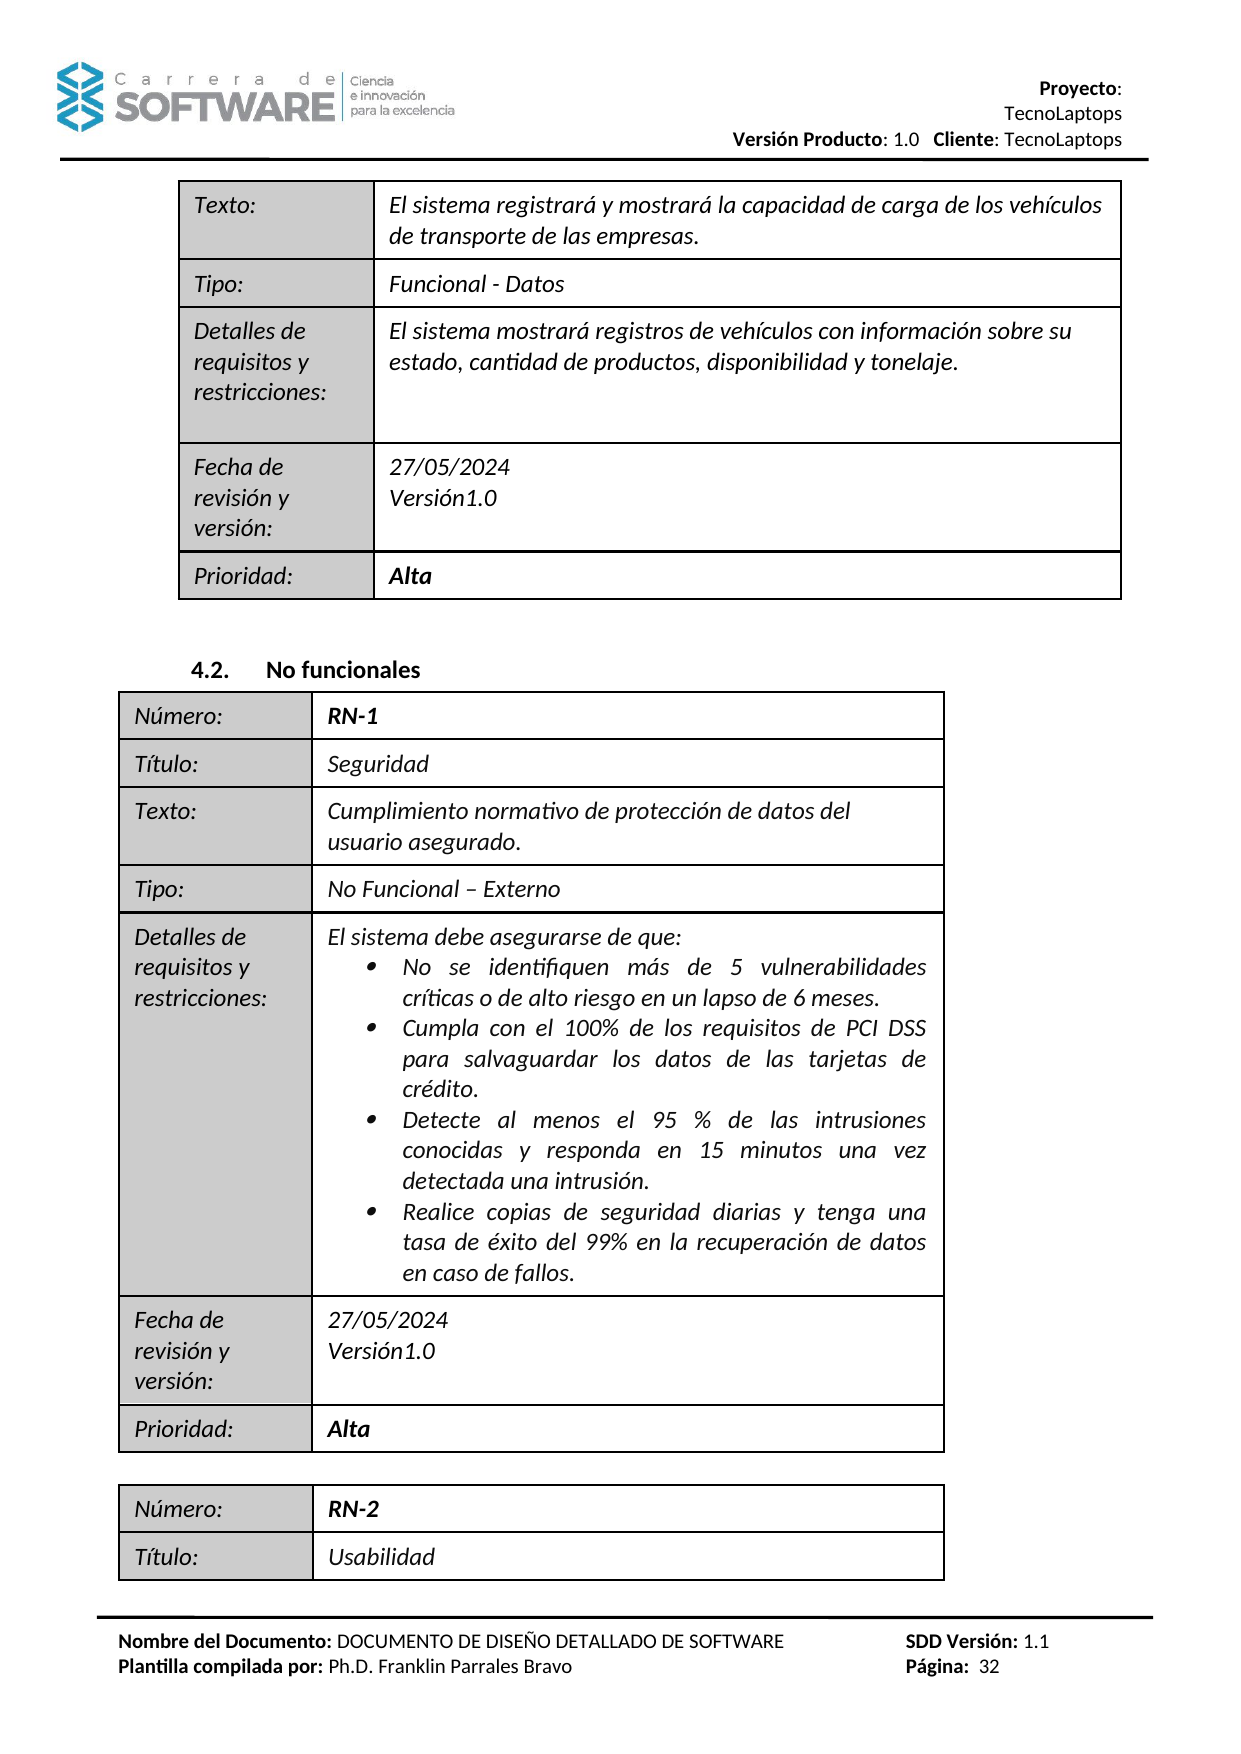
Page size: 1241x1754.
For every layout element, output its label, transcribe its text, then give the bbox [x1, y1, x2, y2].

table_cell El sistema mostrará registros de vehículos con información sobre su estado, cantidad de productos, disponibilidad y tonelaje. [375, 308, 1120, 442]
table_cell Título: [120, 740, 311, 786]
table_cell Alta [375, 553, 1120, 598]
table_cell El sistema debe asegurarse de que: No se identifiquen más de 5 vulnerabilidades críticas o de alto riesgo en un lapso de 6 meses. Cumpla con el 100% de los requisitos de PCI DSS para salvaguardar los datos de las tarjetas de crédito. Detecte al menos el 95 % de las intrusiones conocidas y responda en 15 minutos una vez detectada una intrusión. Realice copias de seguridad diarias y tenga una tasa de éxito del 99% en la recuperación de datos en caso de fallos. [313, 914, 943, 1295]
table_cell Detalles de requisitos y restricciones: [120, 914, 311, 1295]
table_header Número: [120, 1486, 312, 1531]
table_cell Título: [120, 1533, 312, 1579]
table_cell Prioridad: [180, 553, 373, 598]
table_cell Prioridad: [120, 1406, 311, 1451]
table_header Número: [120, 693, 311, 738]
table_cell Texto: [180, 182, 373, 258]
table_cell 27/05/2024 Versión1.0 [375, 444, 1120, 550]
table_cell Tipo: [180, 260, 373, 306]
table_cell Usabilidad [314, 1533, 943, 1579]
table_cell Fecha de revisión y versión: [180, 444, 373, 550]
table_cell Fecha de revisión y versión: [120, 1297, 311, 1403]
table_cell 27/05/2024 Versión1.0 [313, 1297, 943, 1403]
table_header RN-1 [313, 693, 943, 738]
table_cell Seguridad [313, 740, 943, 786]
picture [46, 46, 461, 154]
table_cell Funcional - Datos [375, 260, 1120, 306]
table_cell Alta [313, 1406, 943, 1451]
subtitle No funcionales [191, 654, 1122, 684]
table_cell Detalles de requisitos y restricciones: [180, 308, 373, 442]
table_cell No Funcional – Externo [313, 866, 943, 911]
table_cell Cumplimiento normativo de protección de datos del usuario asegurado. [313, 788, 943, 864]
table_cell Tipo: [120, 866, 311, 911]
table_cell Texto: [120, 788, 311, 864]
table_cell El sistema registrará y mostrará la capacidad de carga de los vehículos de transporte de las empresas. [375, 182, 1120, 258]
table_header RN-2 [314, 1486, 943, 1531]
